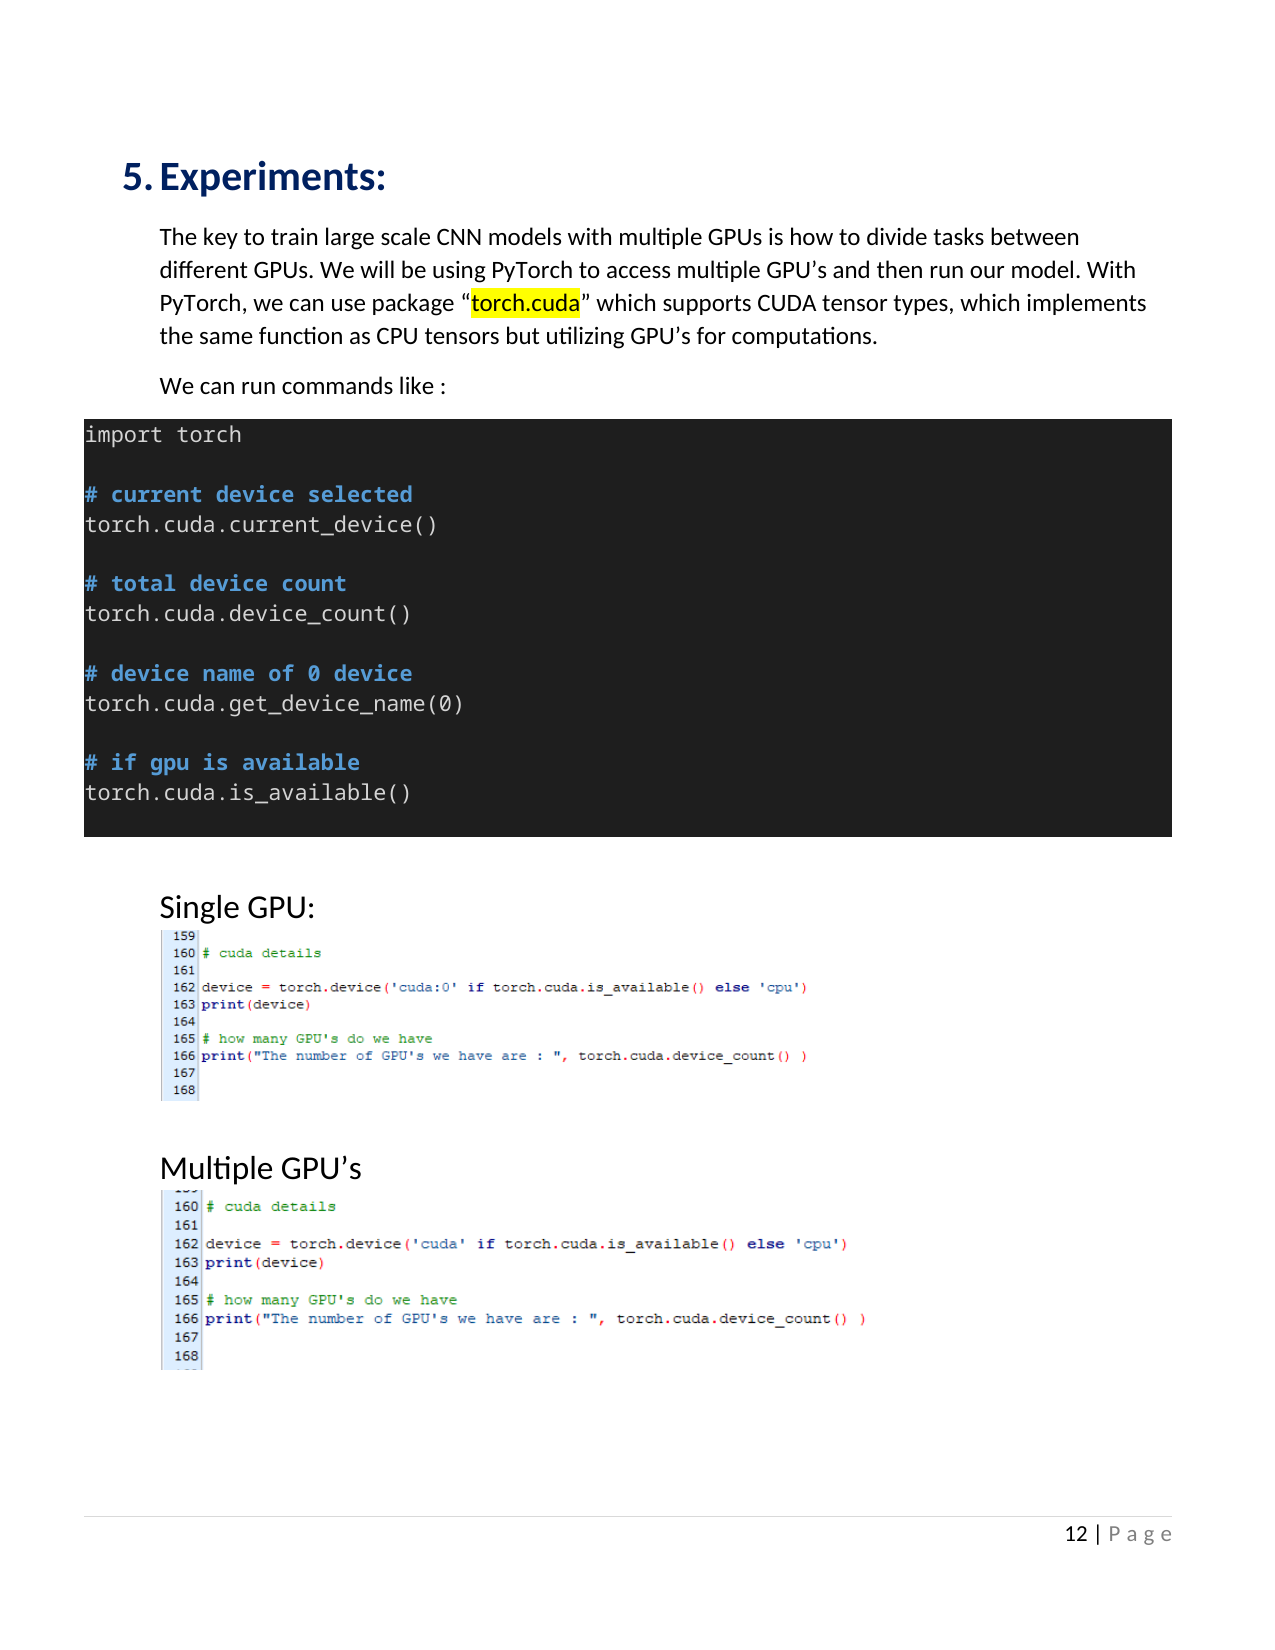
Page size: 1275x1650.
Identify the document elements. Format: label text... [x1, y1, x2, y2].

list Multiple GPU’s [159, 1147, 1172, 1187]
text torch.cuda.device_count() [84, 598, 1172, 628]
list Single GPU: [159, 886, 1172, 927]
picture [159, 930, 1157, 1101]
text torch.cuda.is_available() [84, 777, 1172, 807]
text import torch [84, 419, 1172, 449]
text We can run commands like : [159, 370, 1172, 400]
picture [159, 1190, 1147, 1370]
text # current device selected [84, 479, 1172, 509]
text # if gpu is available [84, 747, 1172, 777]
text The key to train large scale CNN models with multiple GPUs is how to divide tasks between different GPUs. We will be using PyTorch to access multiple GPU’s and then run our model. With PyTorch, we can use package “torch.cuda” which supports CUDA tensor types, which implements the same function as CPU tensors but utilizing GPU’s for computations. [159, 222, 1172, 351]
text torch.cuda.get_device_name(0) [84, 688, 1172, 717]
text # device name of 0 device [84, 658, 1172, 688]
text # total device count [84, 568, 1172, 598]
list Experiments: [122, 150, 1172, 201]
text torch.cuda.current_device() [84, 509, 1172, 539]
